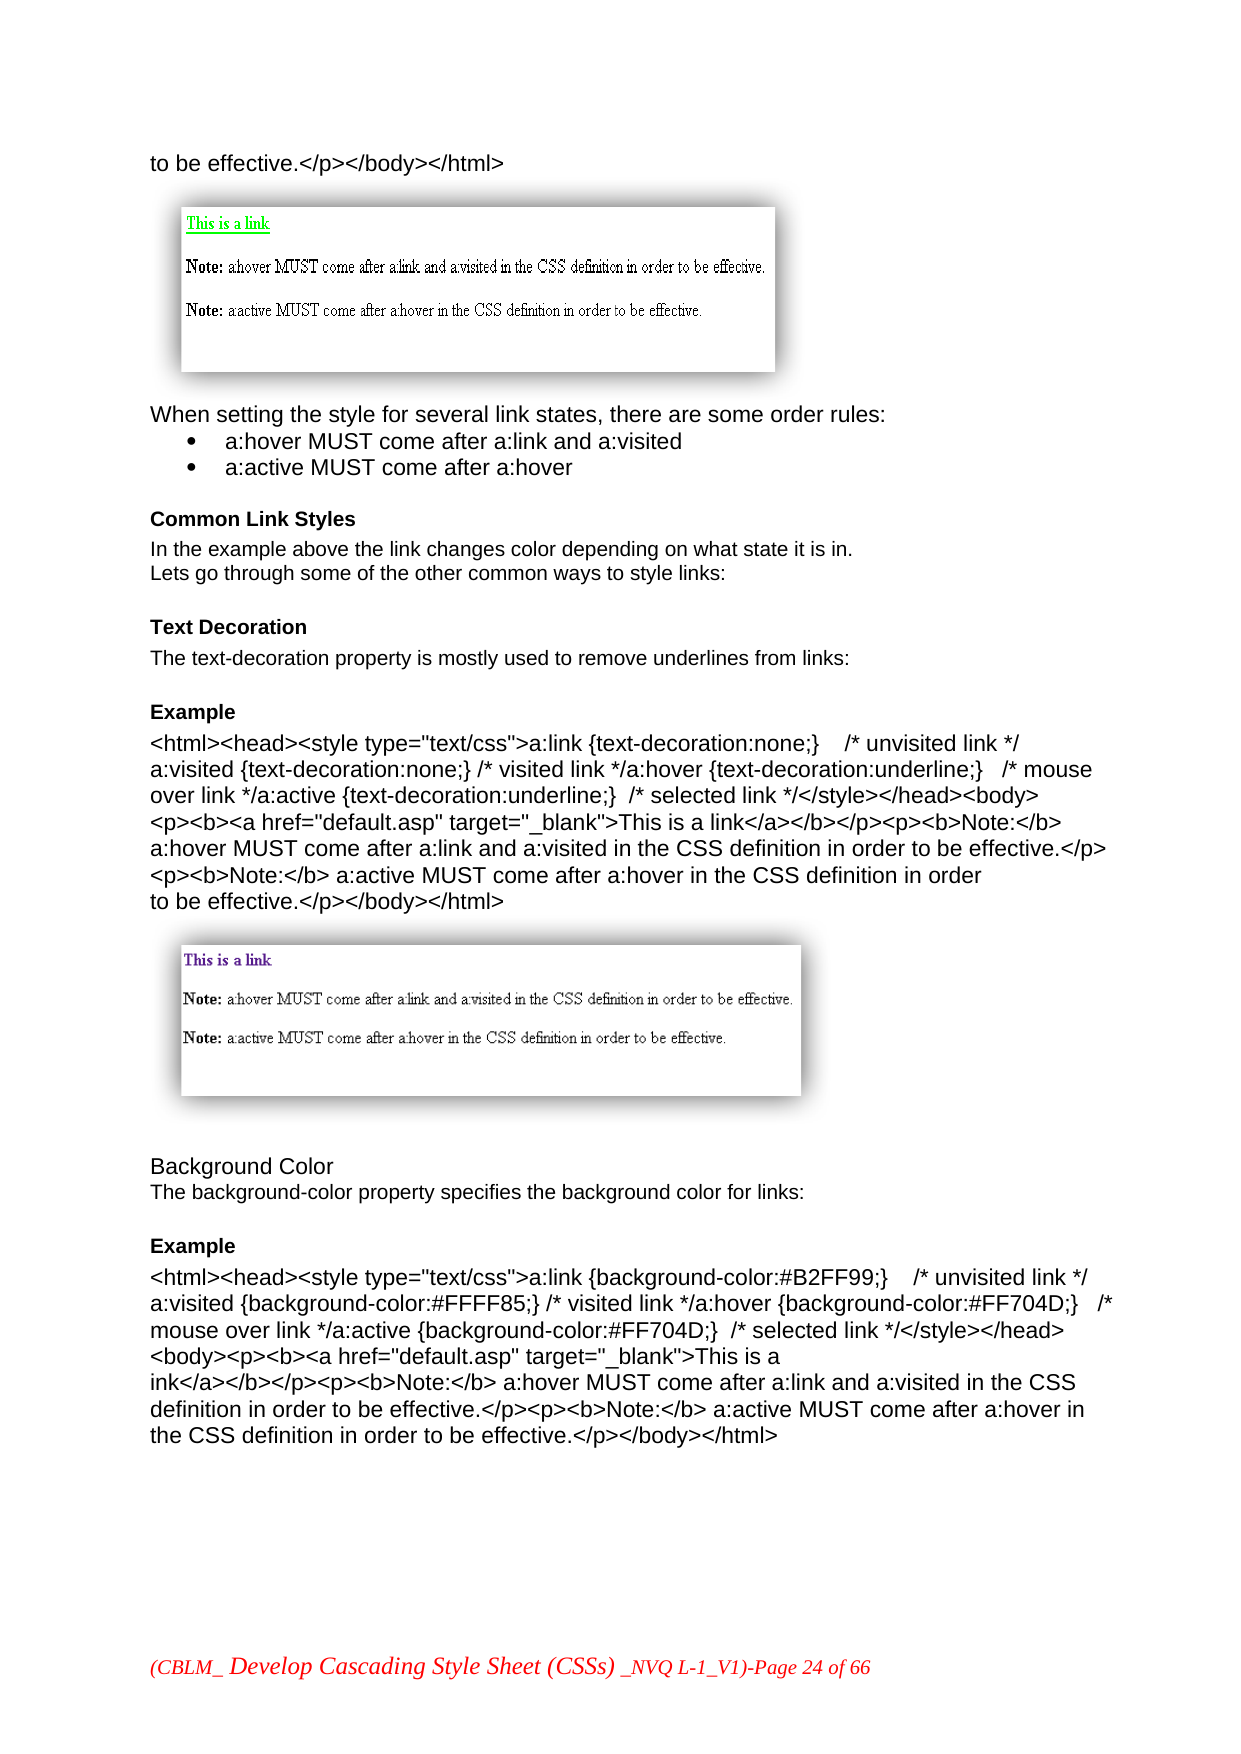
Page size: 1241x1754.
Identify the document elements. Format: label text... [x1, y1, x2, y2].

picture [181, 945, 802, 1096]
text definition in order to be effective.</p><p><b>Note:</b> a:active MUST come after a:hover in the CSS definition in order to be effective.</p></body></html> [150, 1396, 1116, 1448]
text <html><head><style type="text/css">a:link {background-color:#B2FF99;} /* unvisited link */ [150, 1264, 1116, 1290]
text <p><b><a href="default.asp" target="_blank">This is a link</a></b></p><p><b>Note:</b> a:hover MUST come after a:link and a:visited in the CSS definition in order to be effective.</p> [150, 809, 1116, 862]
list a:hover MUST come after a:link and a:visited [187, 428, 1116, 454]
subtitle Text Decoration [150, 615, 1116, 639]
text to be effective.</p></body></html> [150, 888, 1116, 914]
text The background-color property specifies the background color for links: [150, 1179, 1116, 1203]
picture [181, 207, 775, 372]
text a:visited {text-decoration:none;} /* visited link */a:hover {text-decoration:underline;} /* mouse over link */a:active {text-decoration:underline;} /* selected link */</style></head><body> [150, 756, 1116, 809]
subtitle Common Link Styles [150, 507, 1116, 531]
text <p><b>Note:</b> a:active MUST come after a:hover in the CSS definition in order [150, 862, 1116, 888]
text In the example above the link changes color depending on what state it is in. [150, 537, 1116, 561]
subtitle Example [150, 1234, 1116, 1258]
text <html><head><style type="text/css">a:link {text-decoration:none;} /* unvisited link */ [150, 730, 1116, 756]
text Lets go through some of the other common ways to style links: [150, 561, 1116, 585]
text to be effective.</p></body></html> [150, 150, 1116, 176]
text The text-decoration property is mostly used to remove underlines from links: [150, 645, 1116, 669]
text <body><p><b><a href="default.asp" target="_blank">This is a ink</a></b></p><p><b>Note:</b> a:hover MUST come after a:link and a:visited in the CSS [150, 1343, 1116, 1396]
subtitle Example [150, 699, 1116, 723]
list a:active MUST come after a:hover [187, 454, 1116, 481]
text Background Color [150, 1127, 1116, 1179]
text a:visited {background-color:#FFFF85;} /* visited link */a:hover {background-color:#FF704D;} /* mouse over link */a:active {background-color:#FF704D;} /* selected link */</style></head> [150, 1290, 1116, 1343]
